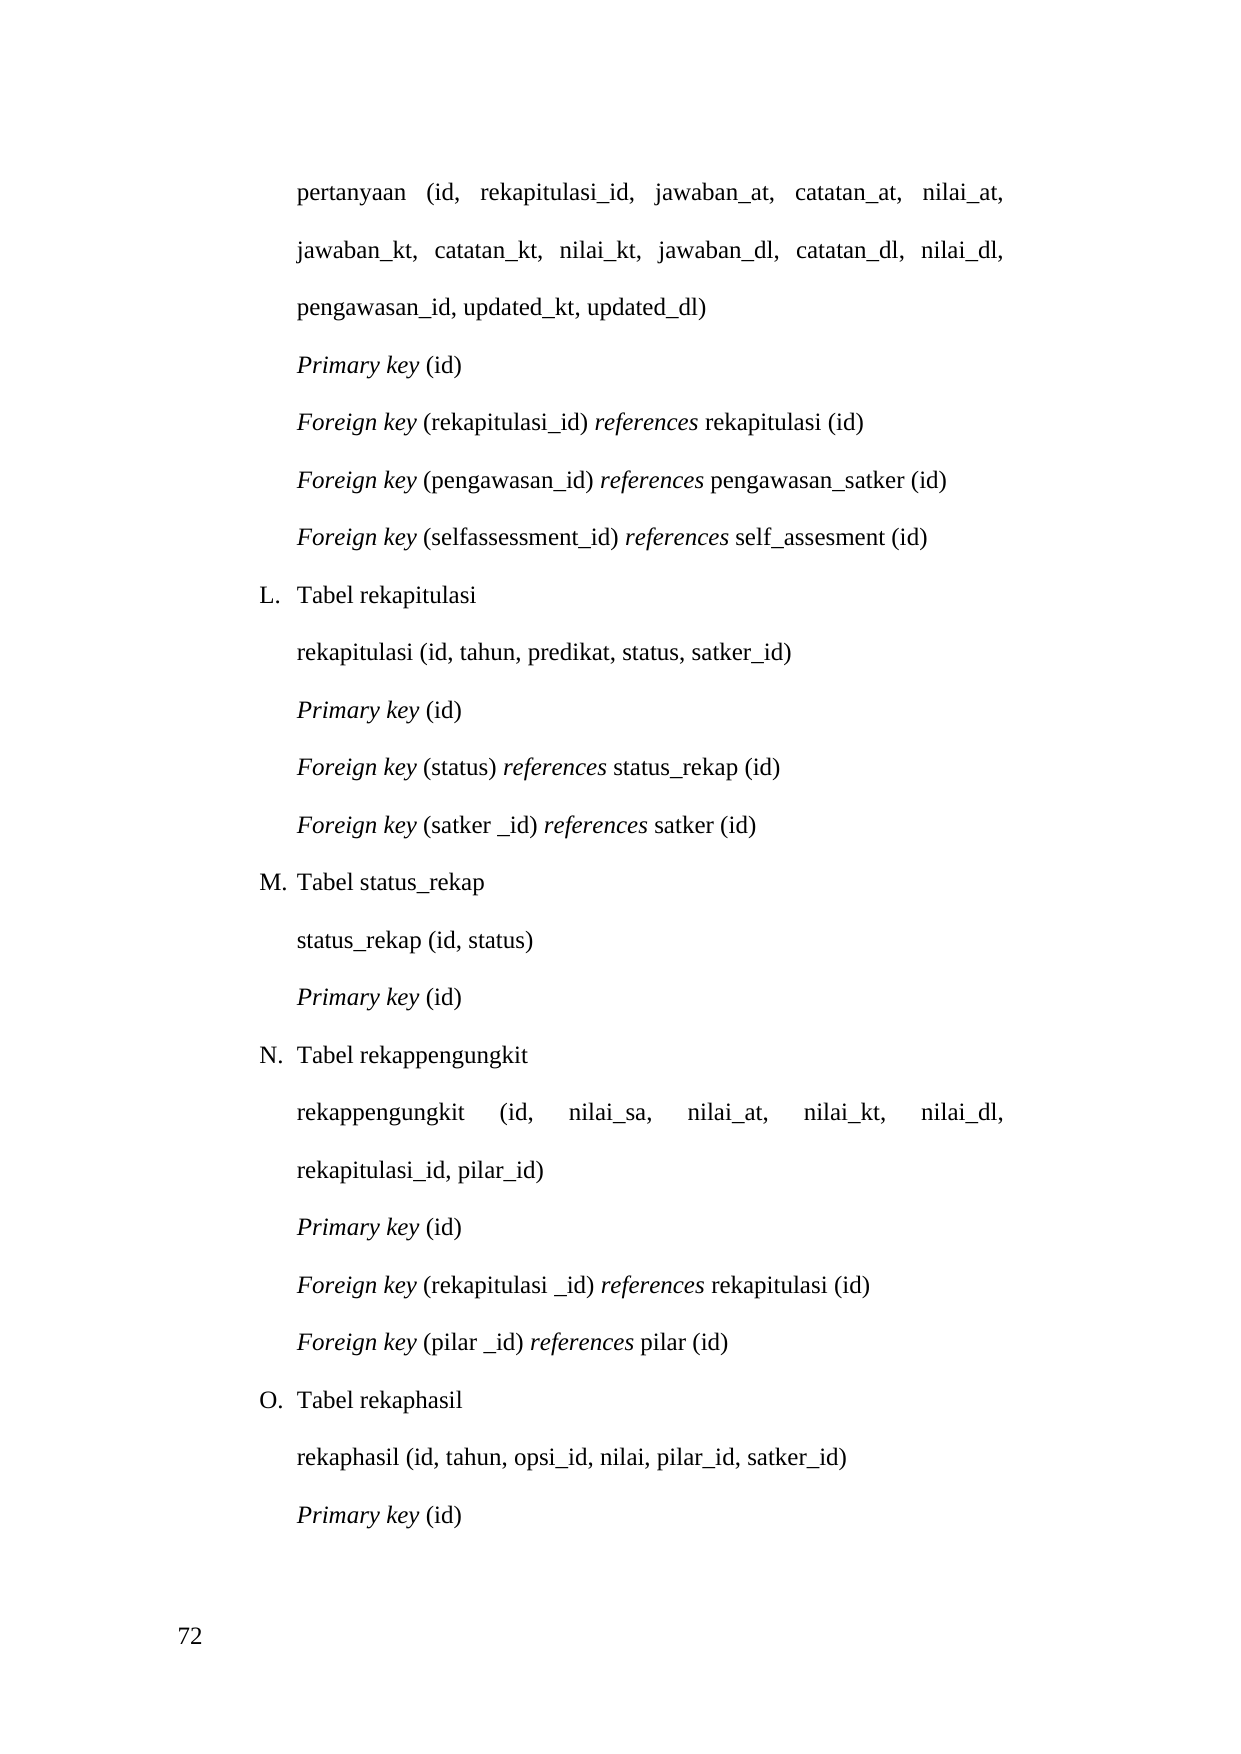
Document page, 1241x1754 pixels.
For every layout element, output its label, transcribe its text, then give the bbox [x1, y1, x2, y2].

list rekapitulasi (id, tahun, predikat, status, satker_id) [297, 637, 1004, 666]
list Tabel rekappengungkit [259, 1040, 1004, 1068]
list Tabel status_rekap [259, 867, 1004, 896]
list Primary key (id) [297, 350, 1004, 378]
list Tabel rekapitulasi [259, 580, 1004, 608]
list rekaphasil (id, tahun, opsi_id, nilai, pilar_id, satker_id) [297, 1442, 1004, 1471]
list pertanyaan (id, rekapitulasi_id, jawaban_at, catatan_at, nilai_at, jawaban_kt, catatan_kt, nilai_kt, jawaban_dl, catatan_dl, nilai_dl, pengawasan_id, updated_kt, updated_dl) [297, 177, 1004, 321]
list Foreign key (pengawasan_id) references pengawasan_satker (id) [297, 465, 1004, 493]
list Foreign key (rekapitulasi_id) references rekapitulasi (id) [297, 407, 1004, 436]
list Primary key (id) [297, 1500, 1004, 1528]
list Primary key (id) [297, 982, 1004, 1011]
list Foreign key (status) references status_rekap (id) [297, 752, 1004, 781]
list rekappengungkit (id, nilai_sa, nilai_at, nilai_kt, nilai_dl, rekapitulasi_id, pilar_id) [297, 1097, 1004, 1183]
list Foreign key (pilar _id) references pilar (id) [297, 1327, 1004, 1356]
list Tabel rekaphasil [259, 1385, 1004, 1413]
list status_rekap (id, status) [297, 925, 1004, 953]
list Foreign key (selfassessment_id) references self_assesment (id) [297, 522, 1004, 551]
list Foreign key (rekapitulasi _id) references rekapitulasi (id) [297, 1270, 1004, 1298]
list Foreign key (satker _id) references satker (id) [297, 810, 1004, 838]
list Primary key (id) [297, 695, 1004, 723]
list Primary key (id) [297, 1212, 1004, 1241]
